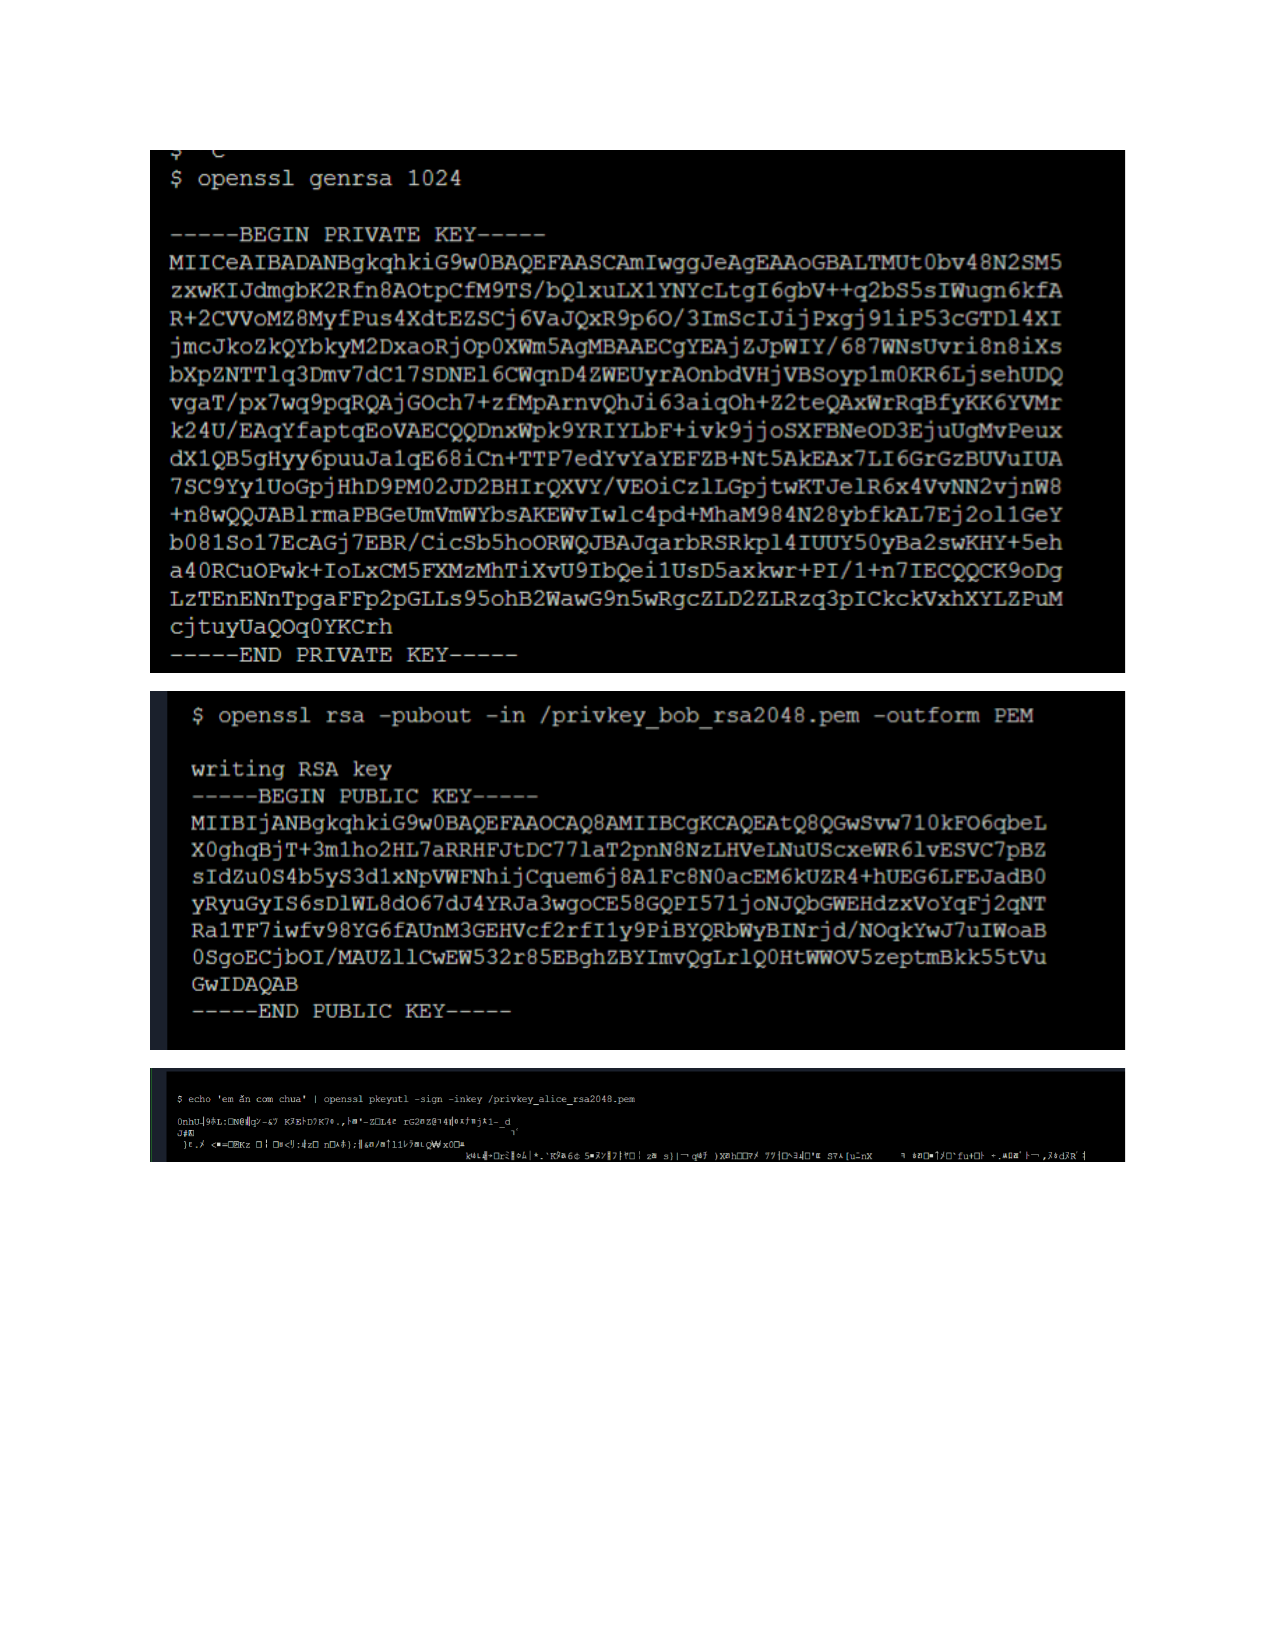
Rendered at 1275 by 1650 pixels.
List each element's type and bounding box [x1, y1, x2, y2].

picture [150, 1068, 1125, 1162]
picture [150, 691, 1125, 1050]
picture [150, 150, 1125, 673]
